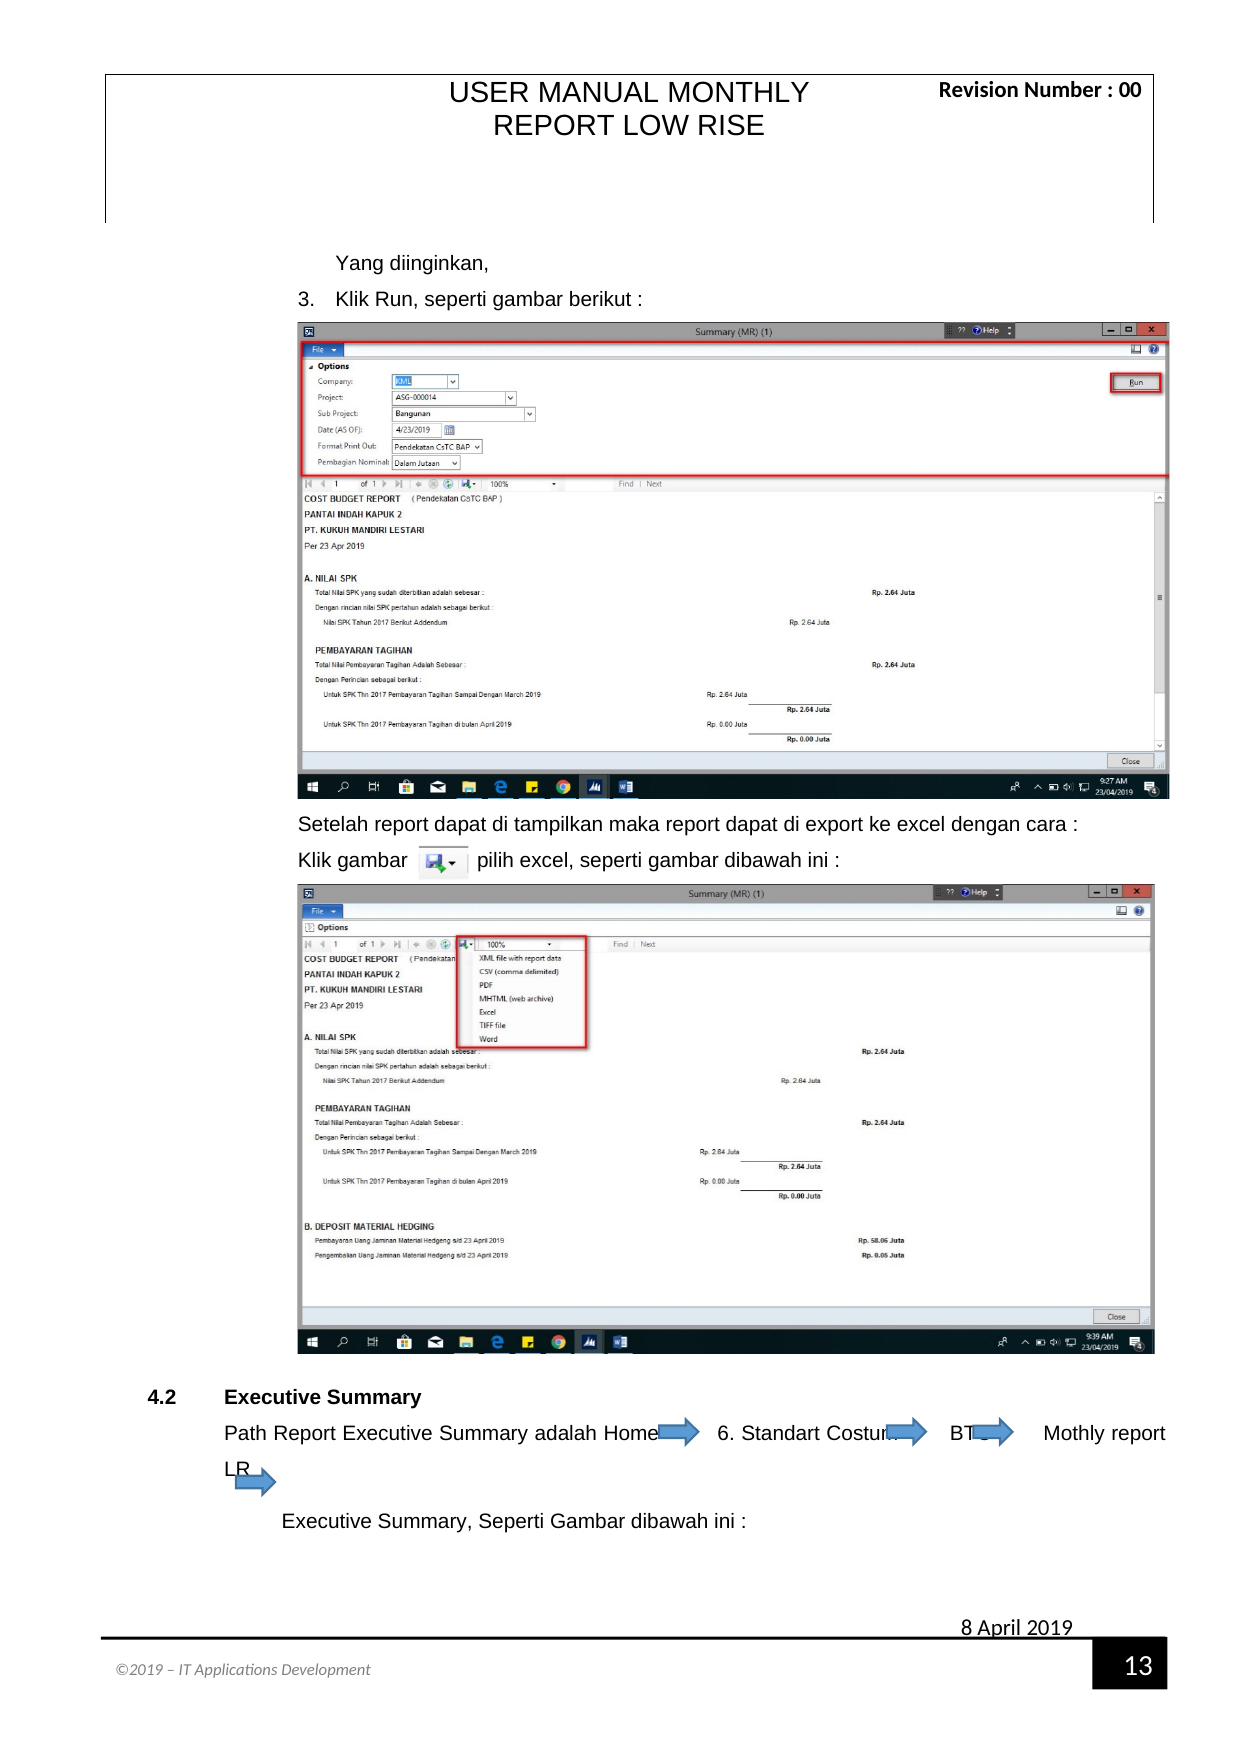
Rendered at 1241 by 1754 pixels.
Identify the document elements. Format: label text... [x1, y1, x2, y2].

list Klik gambar pilih excel, seperti gambar dibawah ini : [469, 848, 1154, 872]
text Executive Summary, Seperti Gambar dibawah ini : [224, 1509, 1169, 1533]
picture [297, 884, 1155, 1354]
picture [418, 845, 469, 882]
list Setelah report dapat di tampilkan maka report dapat di export ke excel dengan cara : [298, 812, 1154, 836]
list Klik Run, seperti gambar berikut : [298, 287, 1154, 311]
subtitle Executive Summary [147, 1384, 1107, 1408]
list Yang diinginkan, [335, 251, 1154, 275]
picture [297, 322, 1170, 799]
text Path Report Executive Summary adalah Home 6. Standart Costum BTC Mothly report LR [224, 1420, 1169, 1480]
